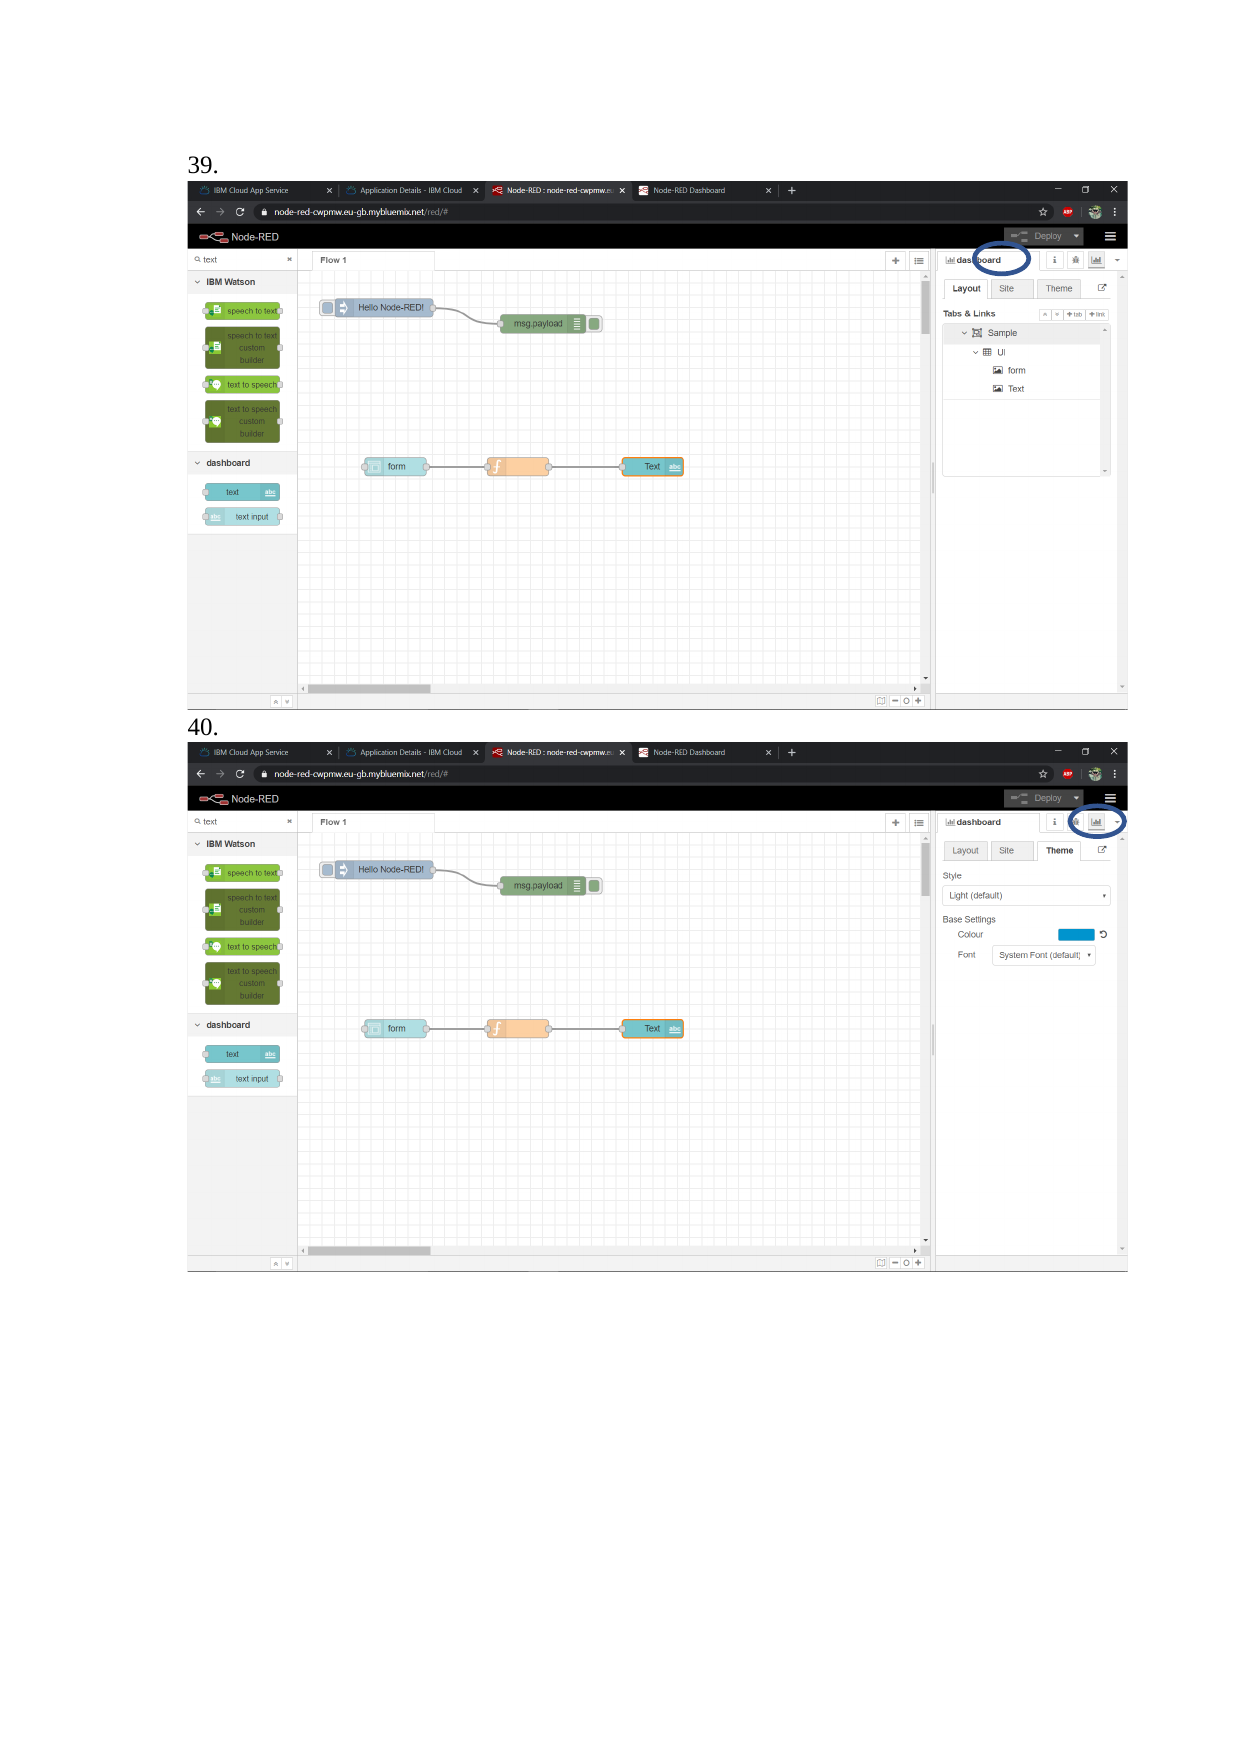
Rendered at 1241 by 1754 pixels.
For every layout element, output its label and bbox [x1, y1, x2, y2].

picture [187, 742, 1128, 1272]
picture [187, 181, 1128, 710]
